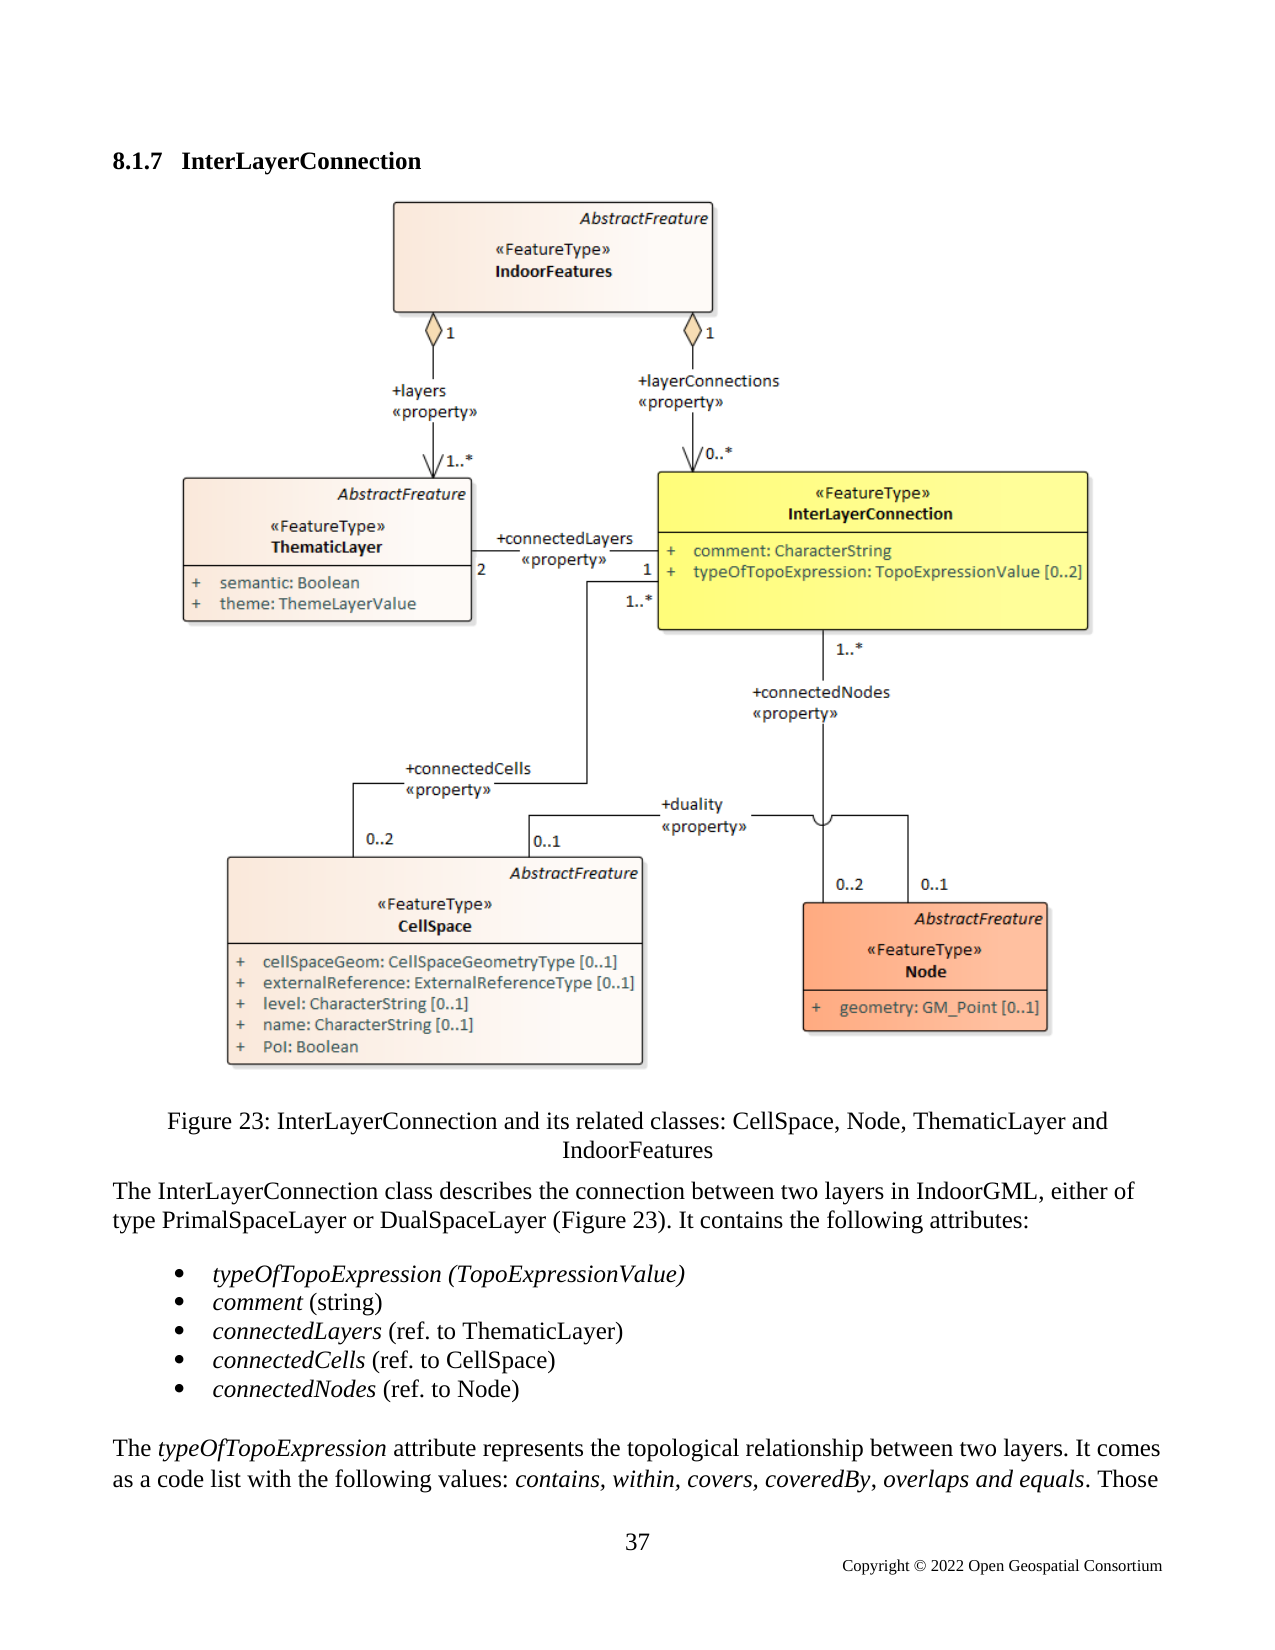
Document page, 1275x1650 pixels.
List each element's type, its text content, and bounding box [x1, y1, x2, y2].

text The InterLayerConnection class describes the connection between two layers in IndoorGML, either of type PrimalSpaceLayer or DualSpaceLayer (Figure 23). It contains the following attributes: [112, 1176, 1162, 1234]
subtitle InterLayerConnection [112, 150, 1162, 174]
text Figure 23: InterLayerConnection and its related classes: CellSpace, Node, ThematicLayer and IndoorFeatures [112, 1106, 1162, 1164]
picture [167, 186, 1108, 1082]
list connectedNodes (ref. to Node) [175, 1374, 1162, 1402]
list typeOfTopoExpression (TopoExpressionValue) [175, 1259, 1162, 1287]
list connectedCells (ref. to CellSpace) [175, 1345, 1162, 1374]
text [112, 1402, 1162, 1493]
list connectedLayers (ref. to ThematicLayer) [175, 1316, 1162, 1345]
list comment (string) [175, 1287, 1162, 1316]
